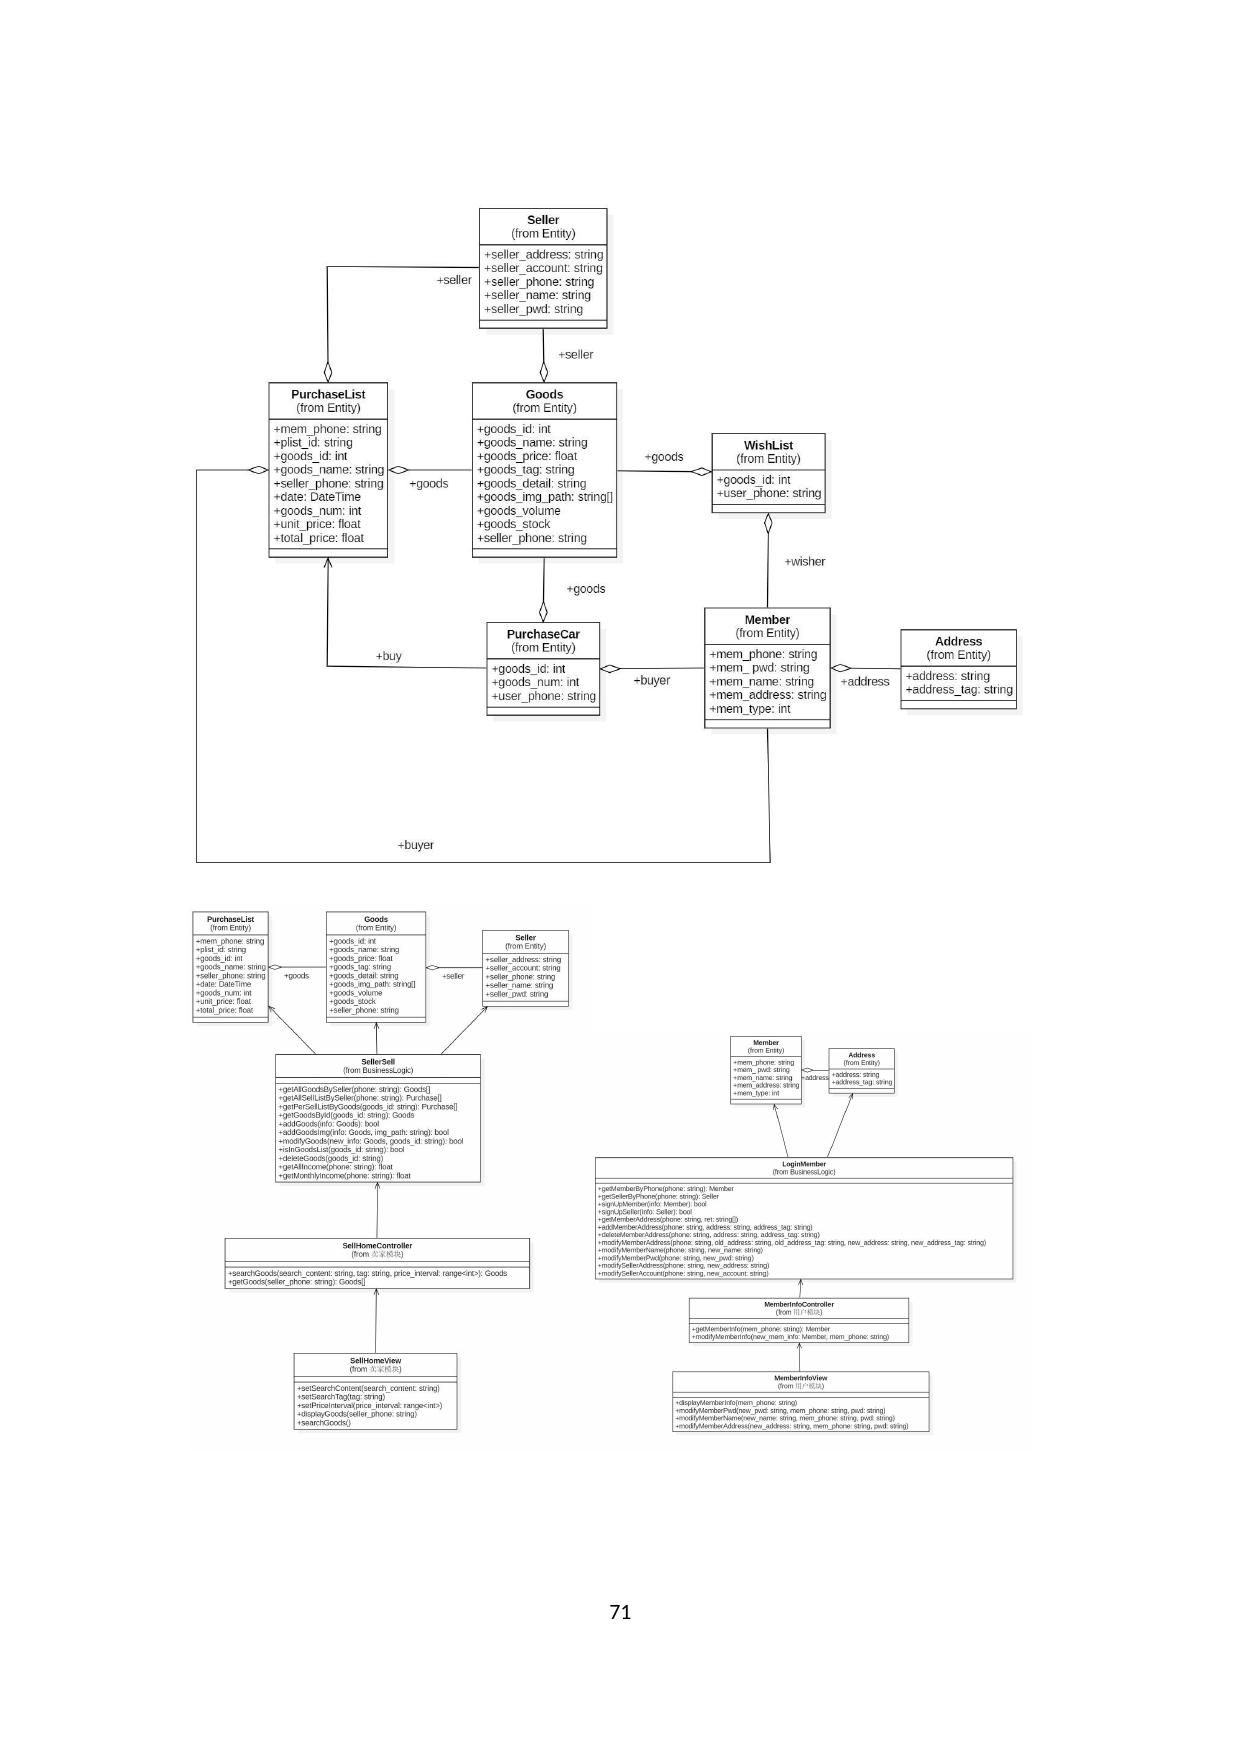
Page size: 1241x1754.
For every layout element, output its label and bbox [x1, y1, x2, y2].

picture [187, 200, 1052, 899]
picture [187, 906, 1033, 1452]
